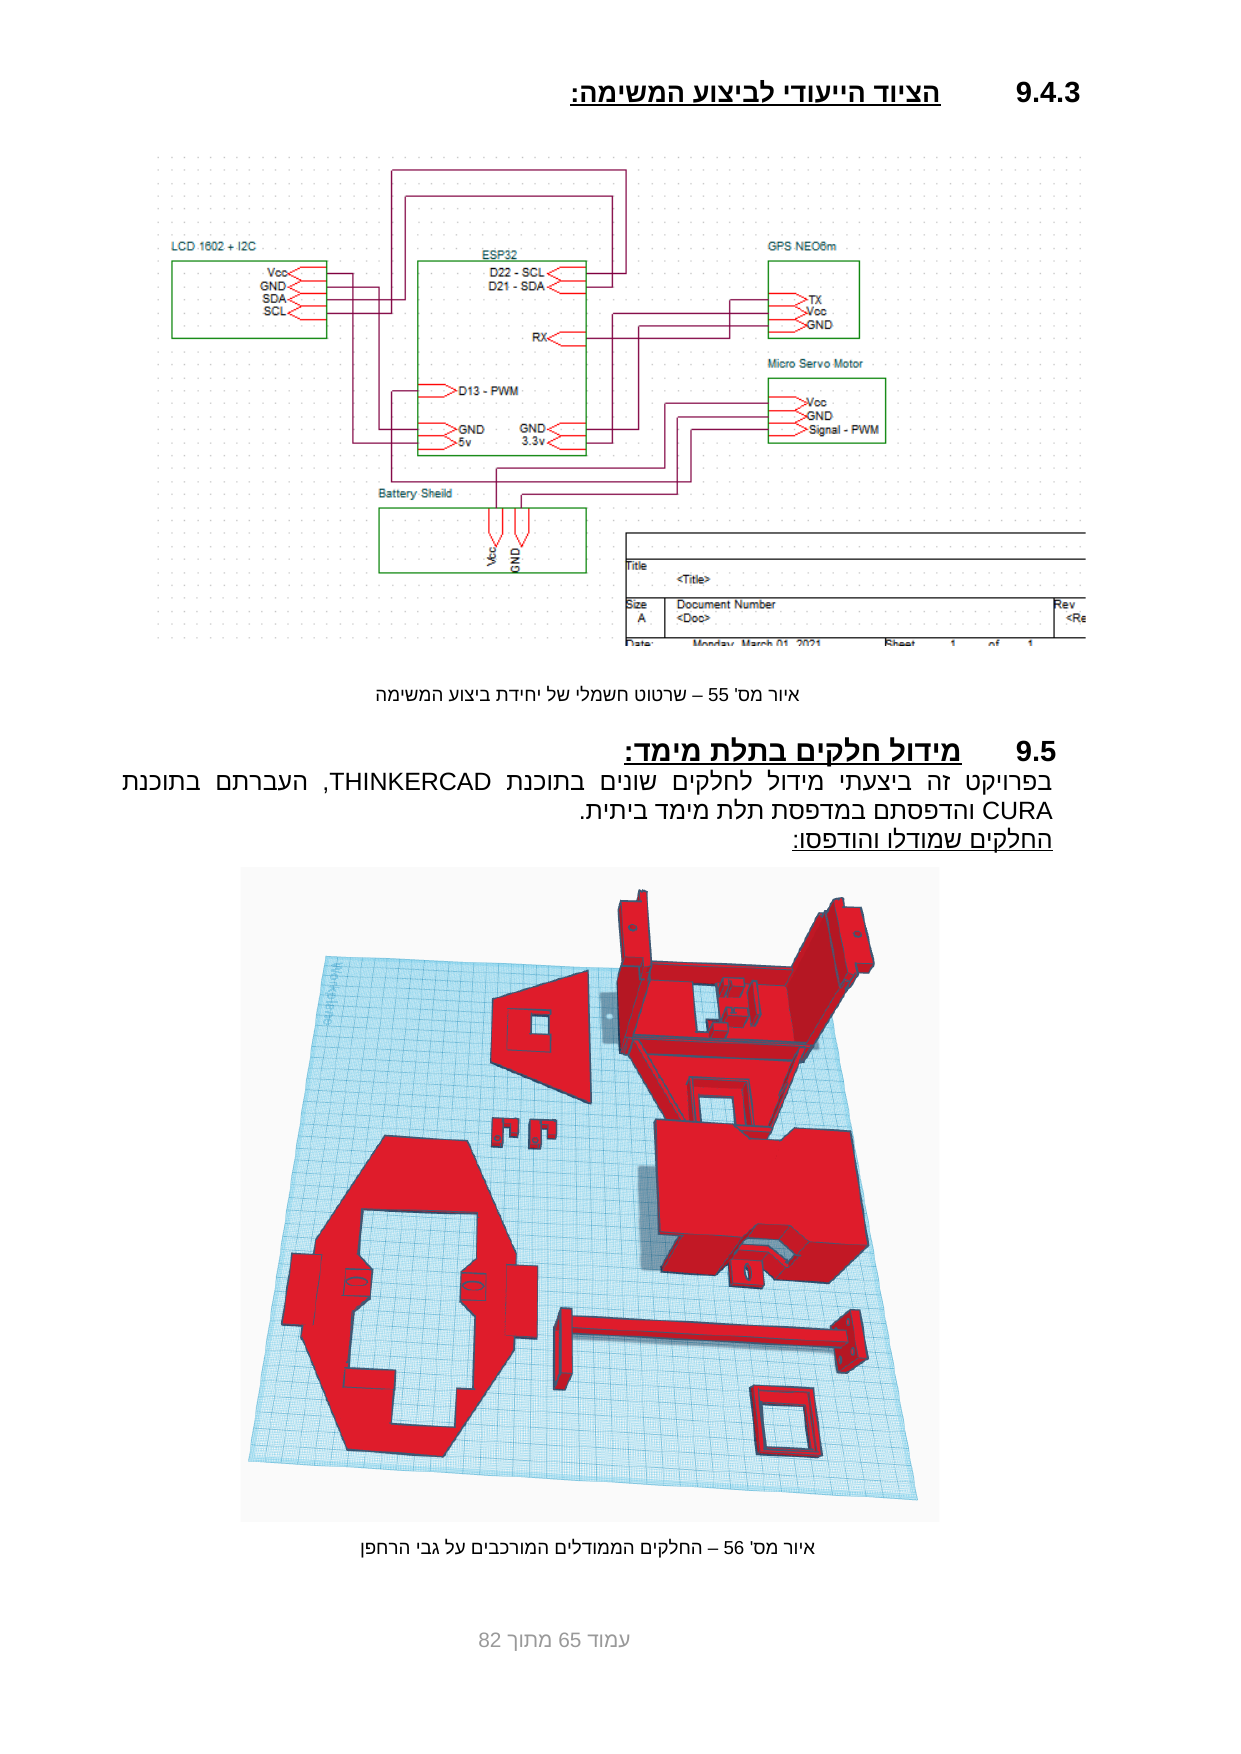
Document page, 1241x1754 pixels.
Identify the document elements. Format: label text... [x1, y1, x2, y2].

subtitle מידול חלקים בתלת מימד: [122, 734, 1016, 767]
text החלקים שמודלו והודפסו: [122, 825, 1053, 854]
text איור מס' 55 – שרטוט חשמלי של יחידת ביצוע המשימה [122, 683, 1053, 705]
picture [240, 867, 940, 1522]
text איור מס' 56 – החלקים הממודלים המורכבים על גבי הרחפן [122, 1536, 1053, 1558]
subtitle הציוד הייעודי לביצוע המשימה: [122, 75, 1016, 108]
picture [154, 152, 1086, 646]
text בפרויקט זה ביצעתי מידול לחלקים שונים בתוכנת THINKERCAD, העברתם בתוכנת CURA והדפסתם במדפסת תלת מימד ביתית. [122, 767, 1053, 825]
